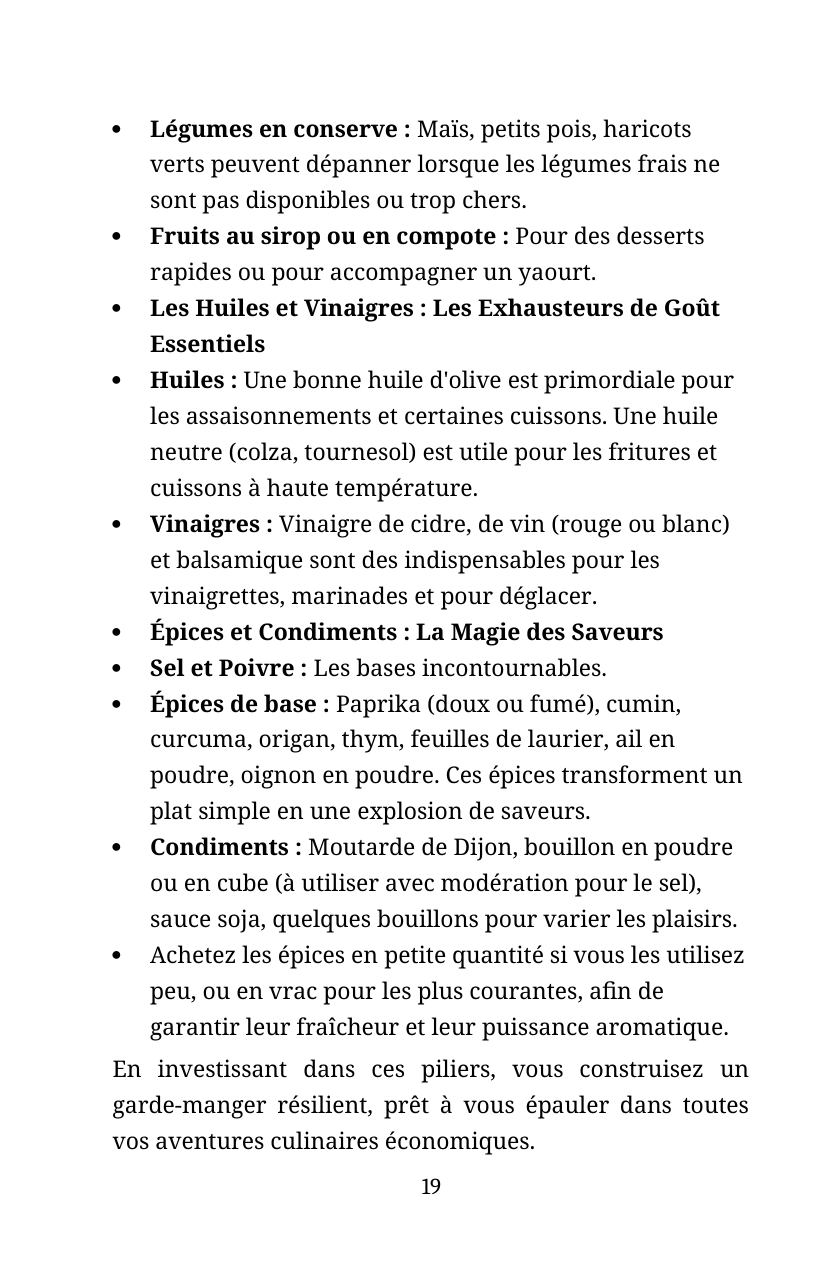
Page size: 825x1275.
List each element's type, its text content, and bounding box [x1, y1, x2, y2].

list Condiments : Moutarde de Dijon, bouillon en poudre ou en cube (à utiliser avec modération pour le sel), sauce soja, quelques bouillons pour varier les plaisirs. [112, 831, 750, 934]
list Sel et Poivre : Les bases incontournables. [112, 652, 750, 683]
list Épices et Condiments : La Magie des Saveurs [112, 616, 750, 647]
text En investissant dans ces piliers, vous construisez un garde-manger résilient, prêt à vous épauler dans toutes vos aventures culinaires économiques. [112, 1053, 750, 1156]
list Achetez les épices en petite quantité si vous les utilisez peu, ou en vrac pour les plus courantes, afin de garantir leur fraîcheur et leur puissance aromatique. [112, 939, 750, 1042]
list Huiles : Une bonne huile d'olive est primordiale pour les assaisonnements et certaines cuissons. Une huile neutre (colza, tournesol) est utile pour les fritures et cuissons à haute température. [112, 364, 750, 503]
list Légumes en conserve : Maïs, petits pois, haricots verts peuvent dépanner lorsque les légumes frais ne sont pas disponibles ou trop chers. [112, 112, 750, 216]
list Les Huiles et Vinaigres : Les Exhausteurs de Goût Essentiels [112, 292, 750, 359]
list Épices de base : Paprika (doux ou fumé), cumin, curcuma, origan, thym, feuilles de laurier, ail en poudre, oignon en poudre. Ces épices transforment un plat simple en une explosion de saveurs. [112, 687, 750, 827]
list Vinaigres : Vinaigre de cidre, de vin (rouge ou blanc) et balsamique sont des indispensables pour les vinaigrettes, marinades et pour déglacer. [112, 508, 750, 611]
list Fruits au sirop ou en compote : Pour des desserts rapides ou pour accompagner un yaourt. [112, 220, 750, 287]
